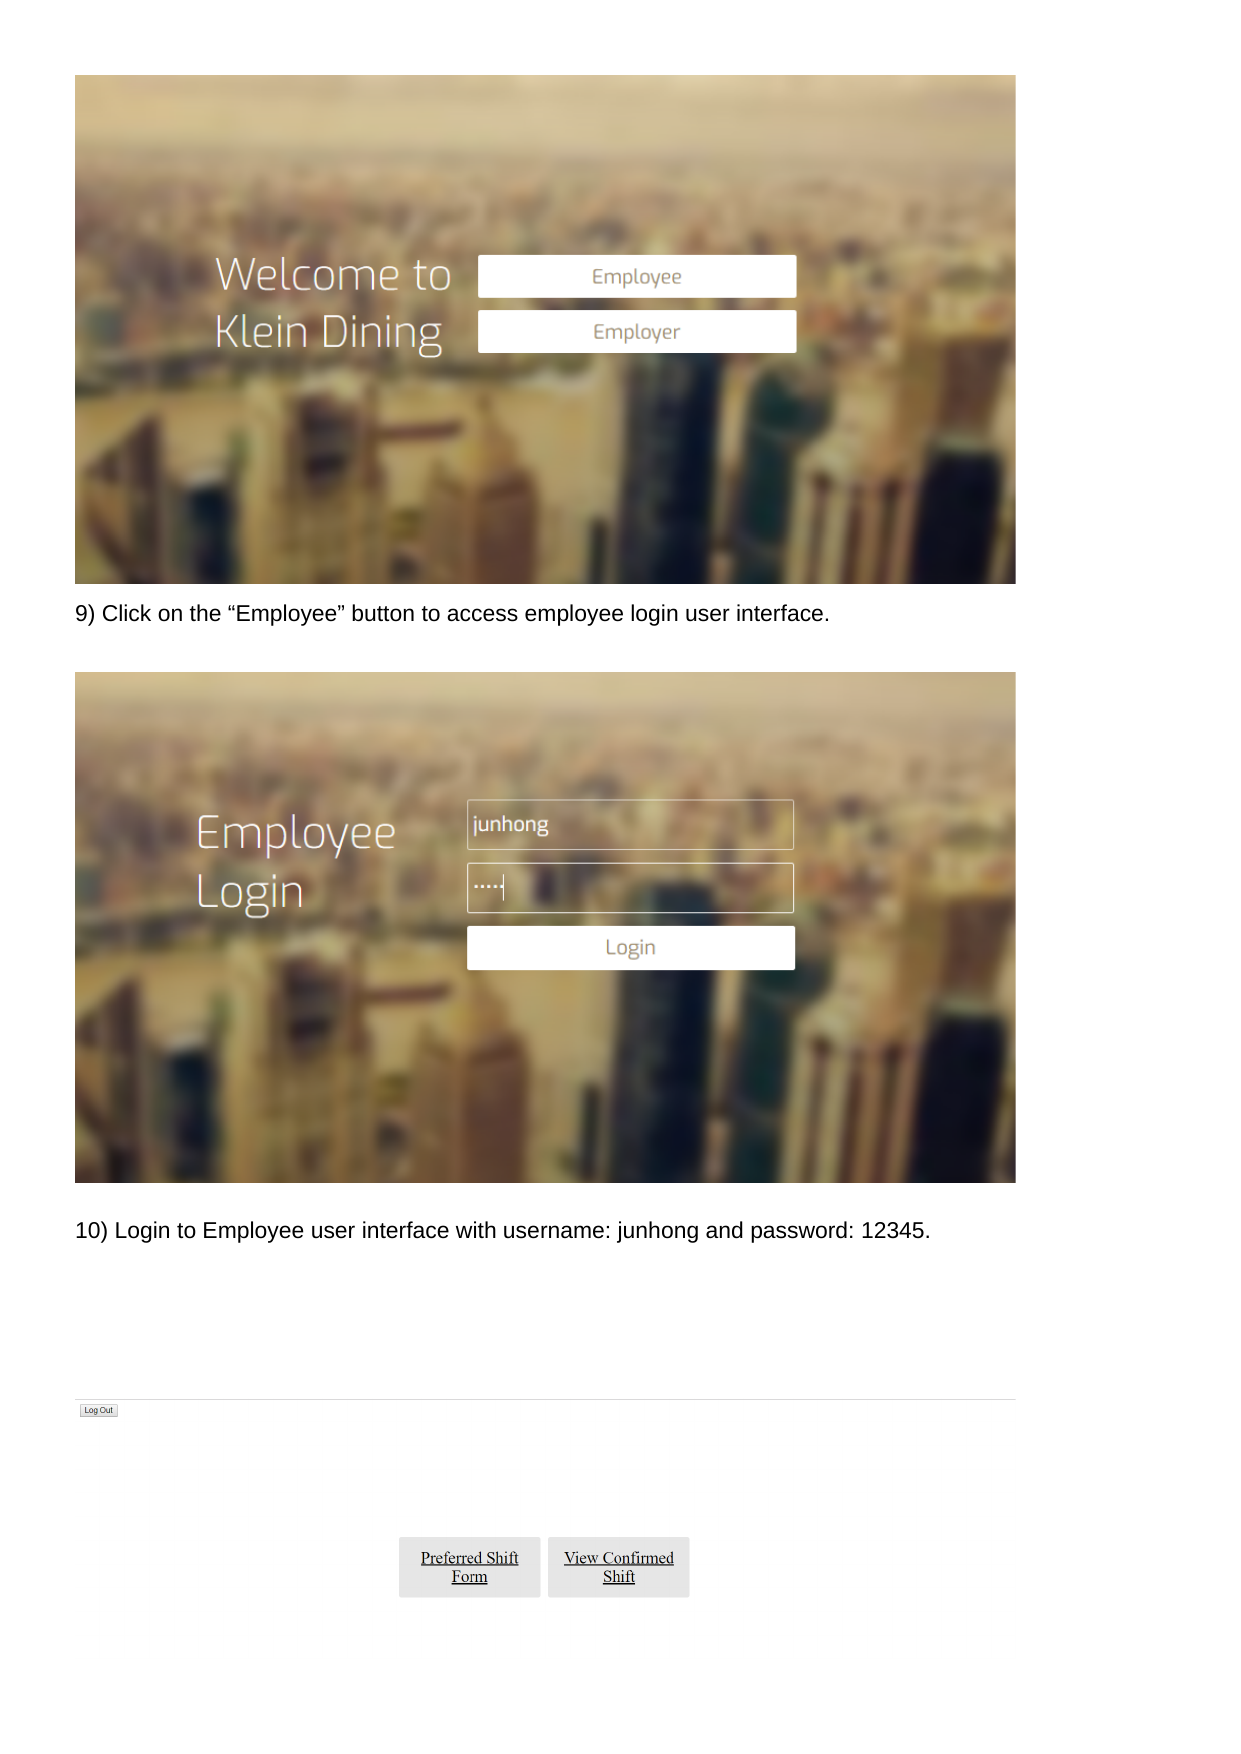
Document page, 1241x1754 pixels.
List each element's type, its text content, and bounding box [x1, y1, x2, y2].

picture [75, 75, 1016, 584]
text 10) Login to Employee user interface with username: junhong and password: 12345. [75, 1217, 1165, 1243]
picture [75, 672, 1016, 1183]
picture [75, 1398, 1016, 1659]
text 9) Click on the “Employee” button to access employee login user interface. [75, 600, 1165, 626]
